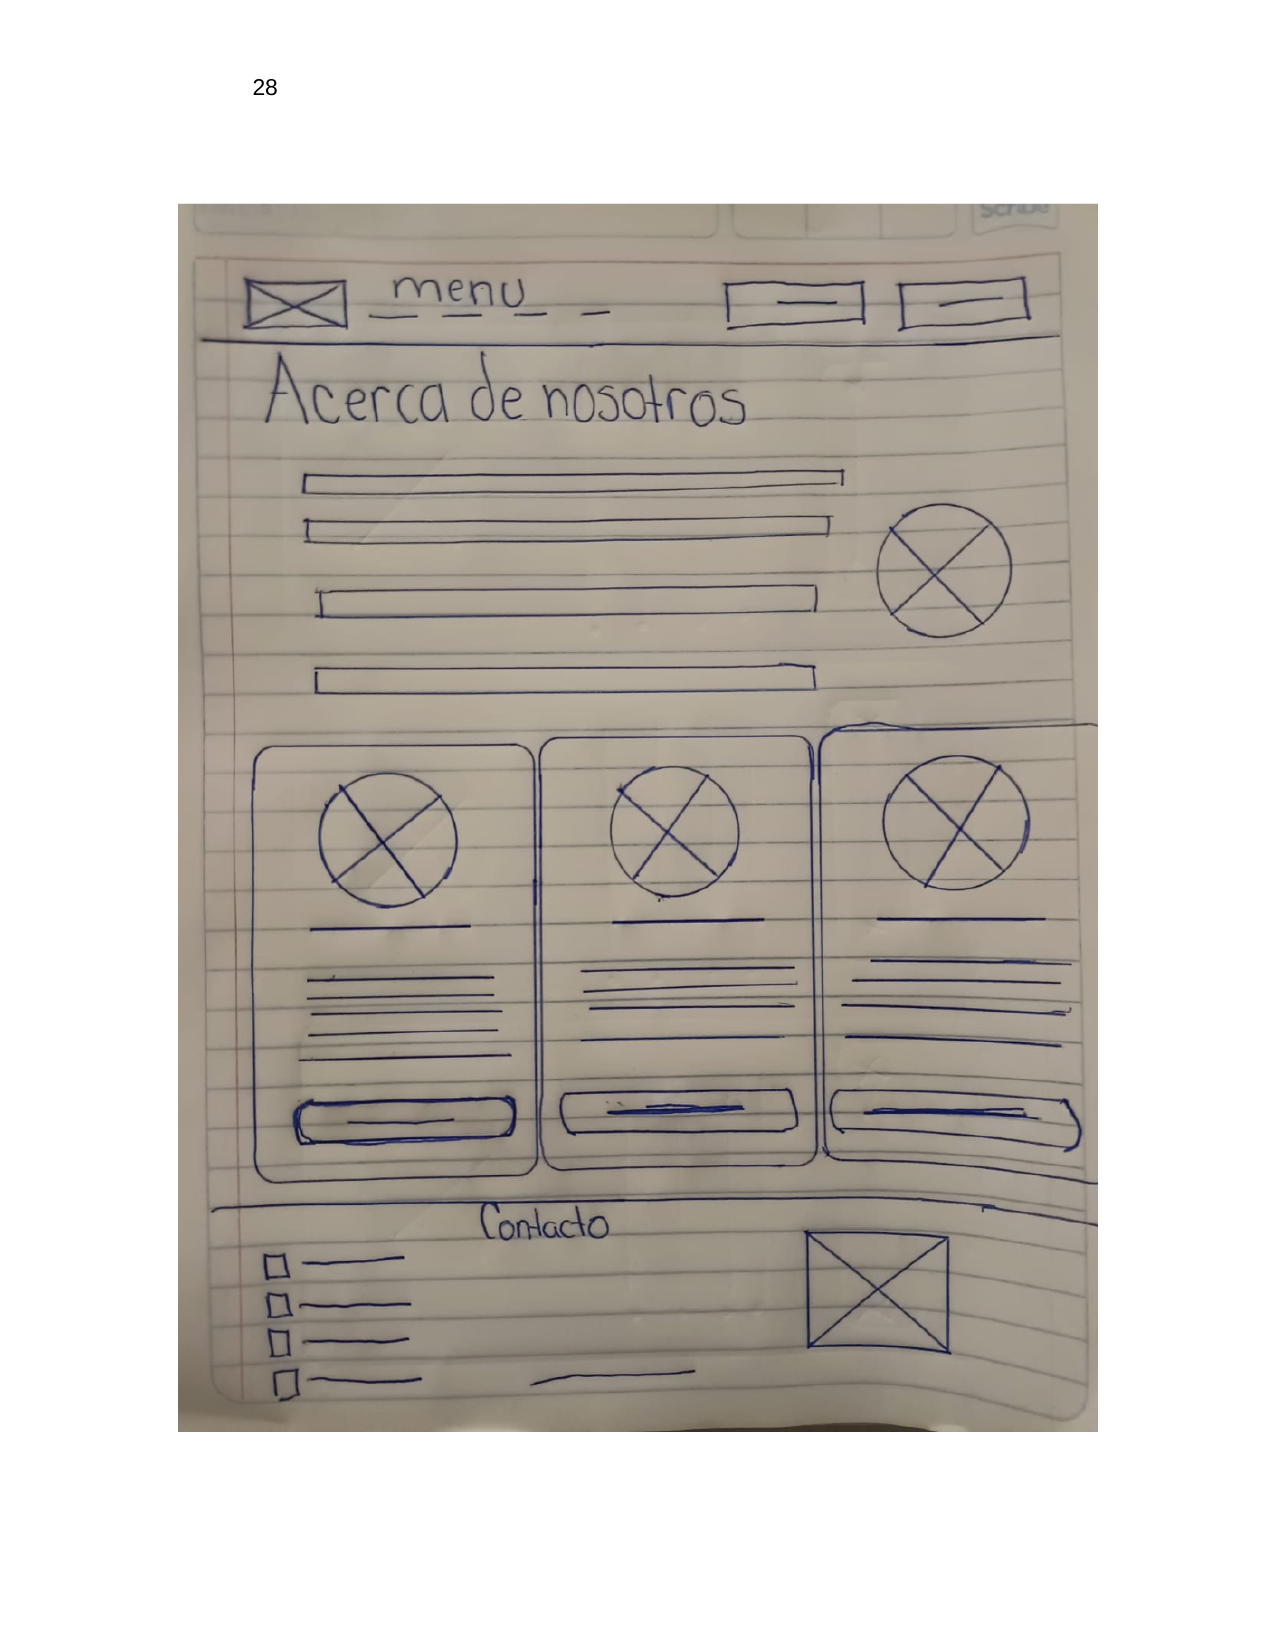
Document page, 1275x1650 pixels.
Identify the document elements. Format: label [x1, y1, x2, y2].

picture [179, 205, 1098, 1431]
